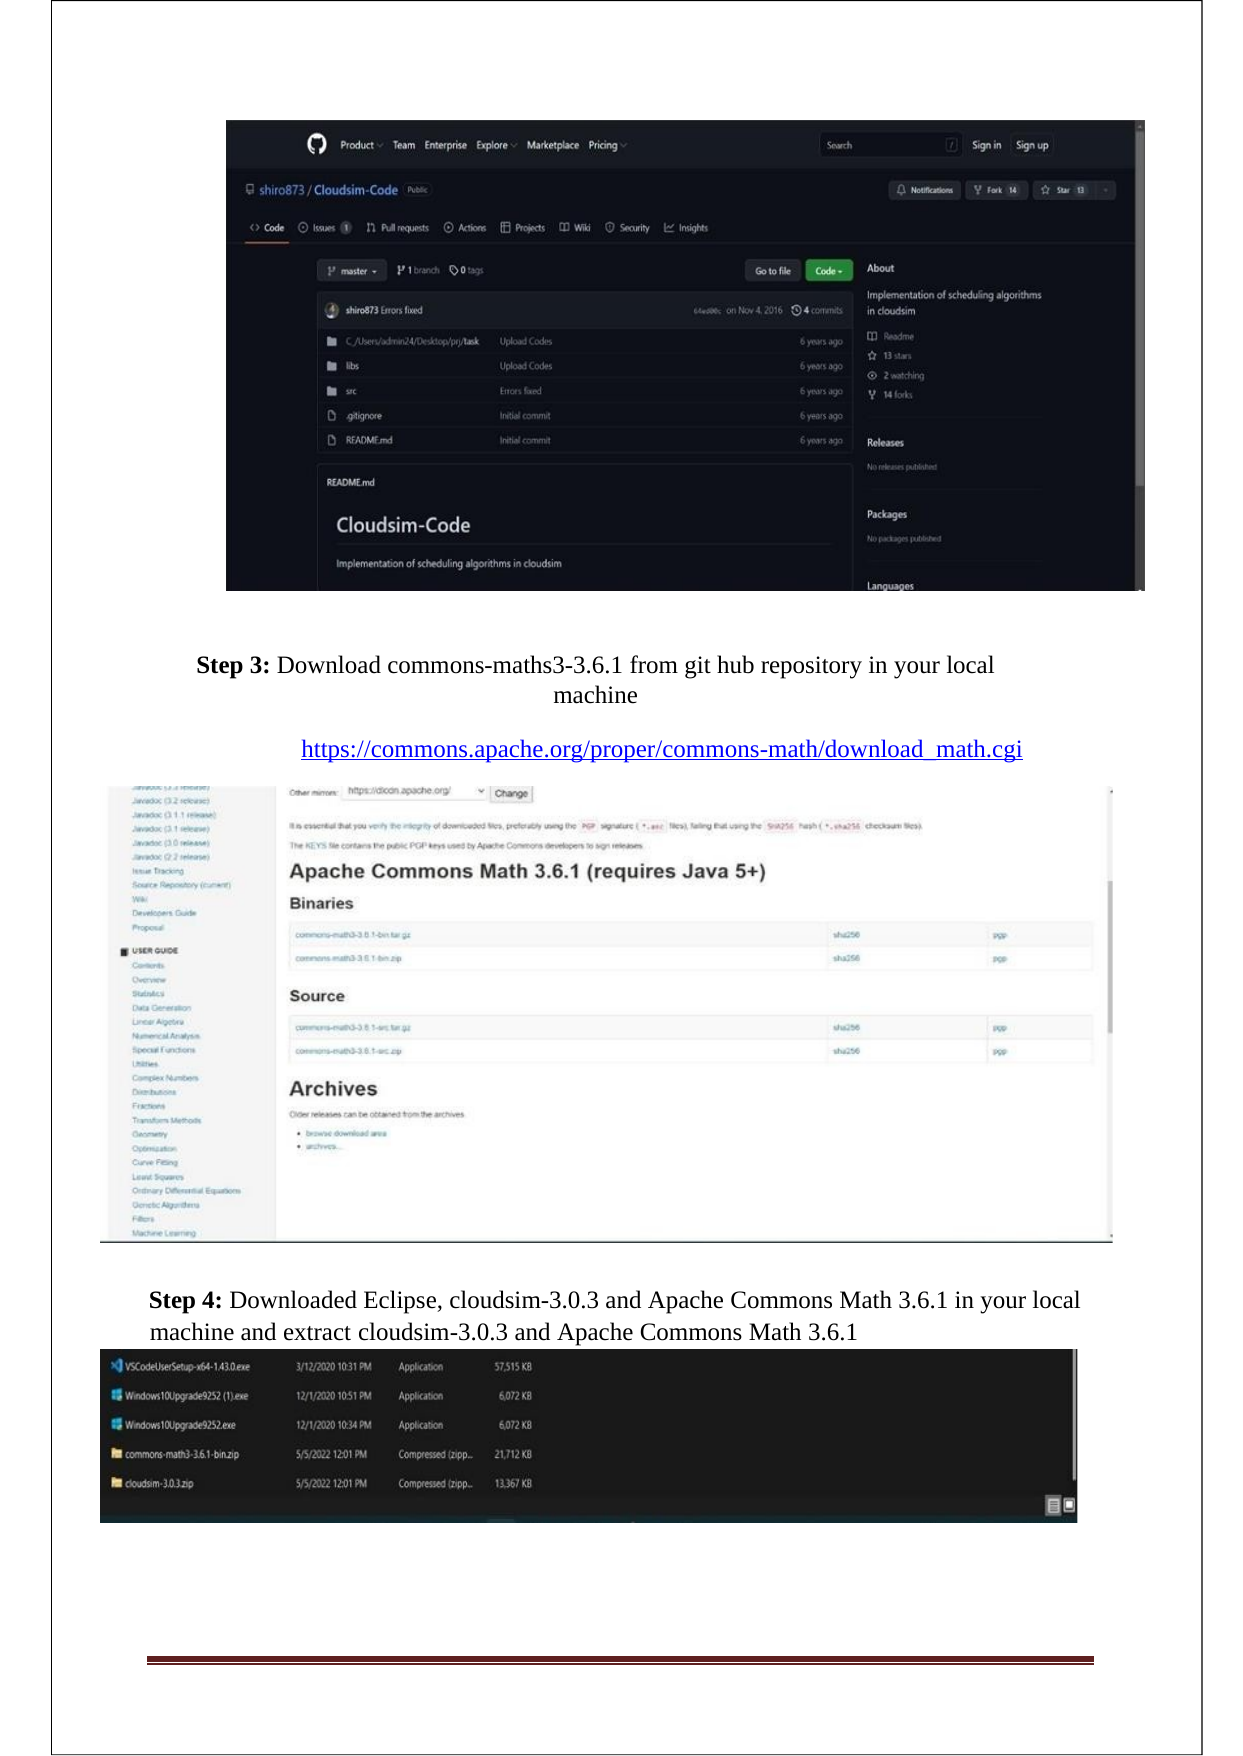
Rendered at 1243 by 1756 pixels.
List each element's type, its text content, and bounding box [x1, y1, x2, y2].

picture [100, 786, 1113, 1243]
text Step 3: Download commons-maths3-3.6.1 from git hub repository in your local machine [196, 650, 1065, 709]
text https://commons.apache.org/proper/commons-math/download_math.cgi [299, 734, 1025, 763]
picture [225, 120, 1145, 591]
picture [100, 1349, 1078, 1523]
text Step 4: Downloaded Eclipse, cloudsim-3.0.3 and Apache Commons Math 3.6.1 in your local machine and extract cloudsim-3.0.3 and Apache Commons Math 3.6.1 [148, 1285, 1083, 1345]
